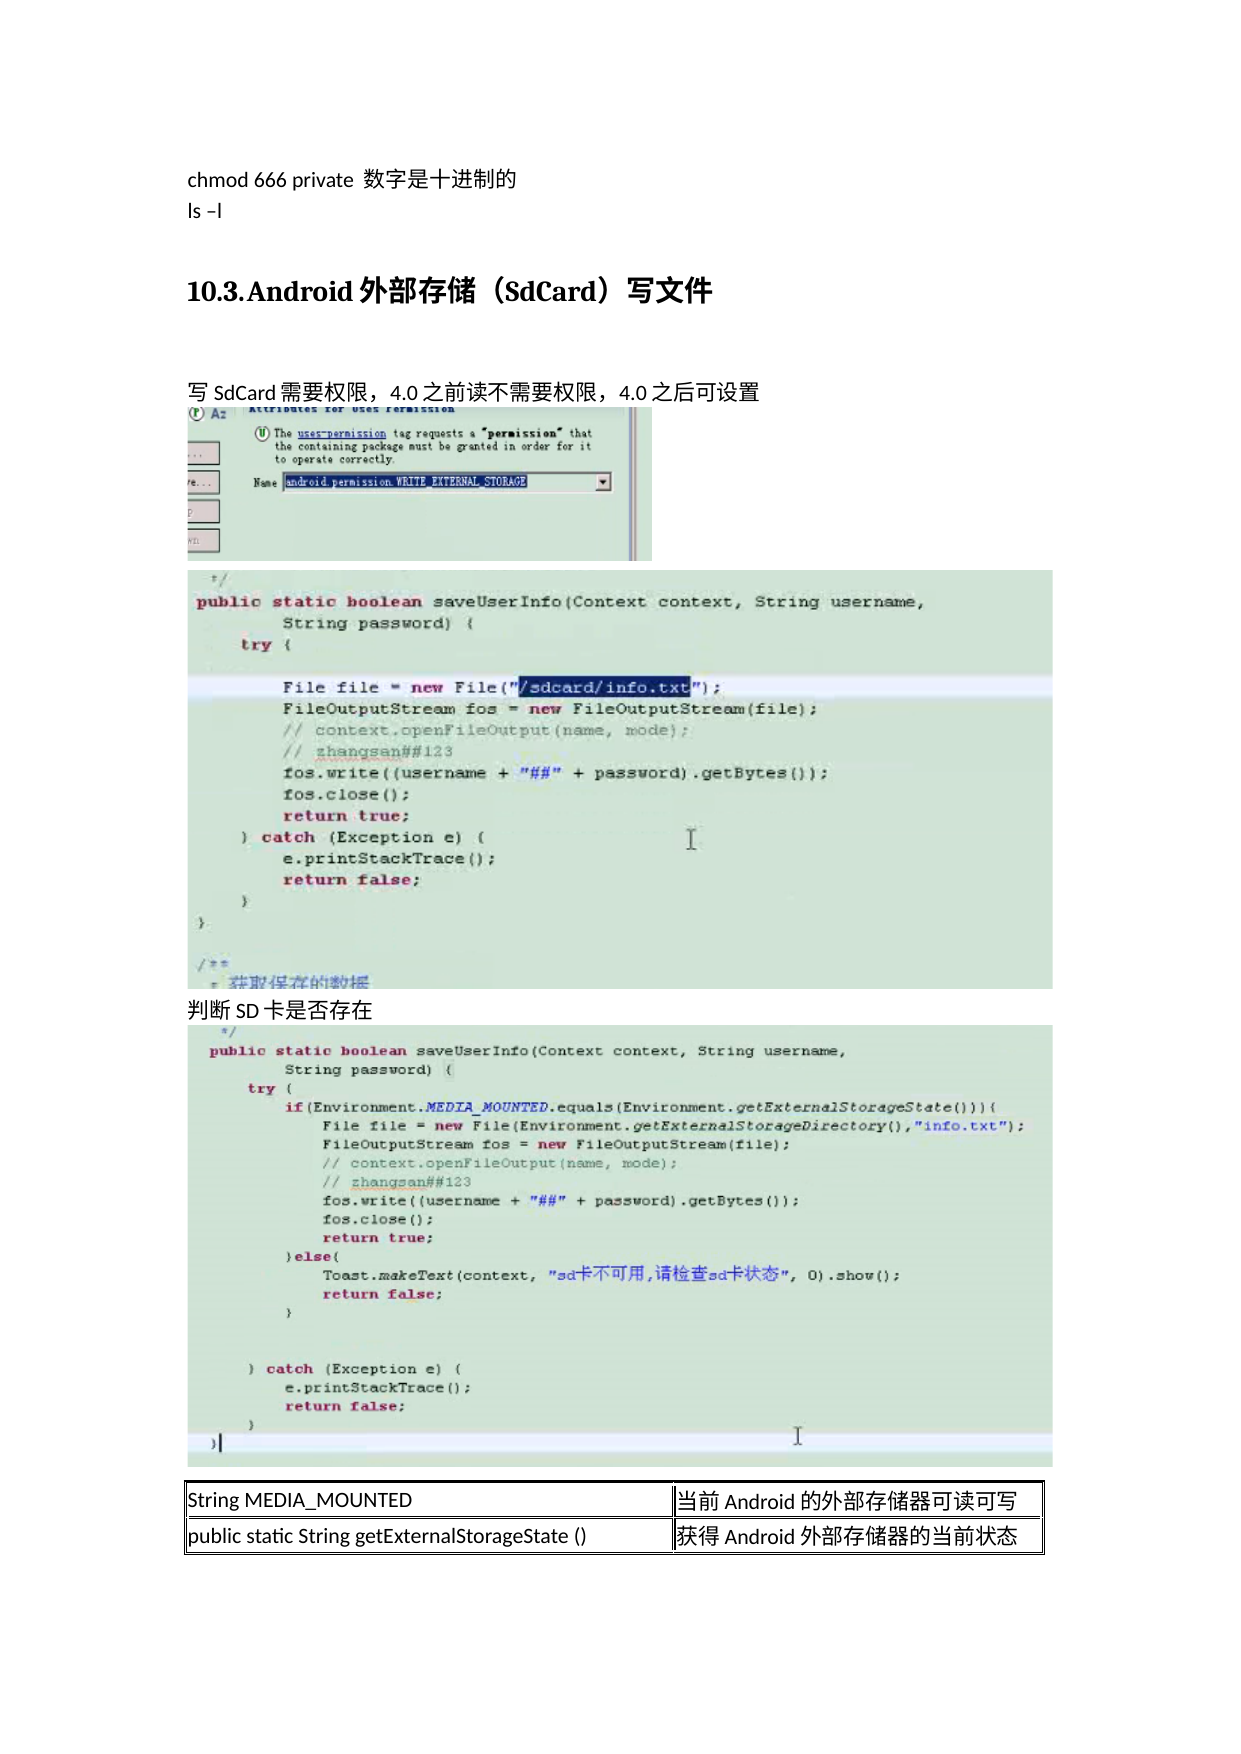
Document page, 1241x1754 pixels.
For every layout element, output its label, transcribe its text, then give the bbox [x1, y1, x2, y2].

table_cell 获得Android外部存储器的当前状态 [674, 1516, 1043, 1551]
picture [187, 1025, 1053, 1467]
subtitle Android外部存储（SdCard）写文件 [187, 256, 1053, 321]
table_header 当前Android的外部存储器可读可写 [674, 1483, 1042, 1516]
text ls –l [187, 194, 1053, 227]
text 判断SD卡是否存在 [187, 992, 1053, 1025]
table_header String MEDIA_MOUNTED [187, 1482, 674, 1516]
text 写SdCard需要权限，4.0之前读不需要权限，4.0之后可设置 [187, 375, 1053, 407]
picture [187, 570, 1053, 989]
picture [187, 407, 652, 561]
text chmod 666 private 数字是十进制的 [187, 162, 1053, 194]
table_cell public static String getExternalStorageState () [185, 1516, 674, 1551]
